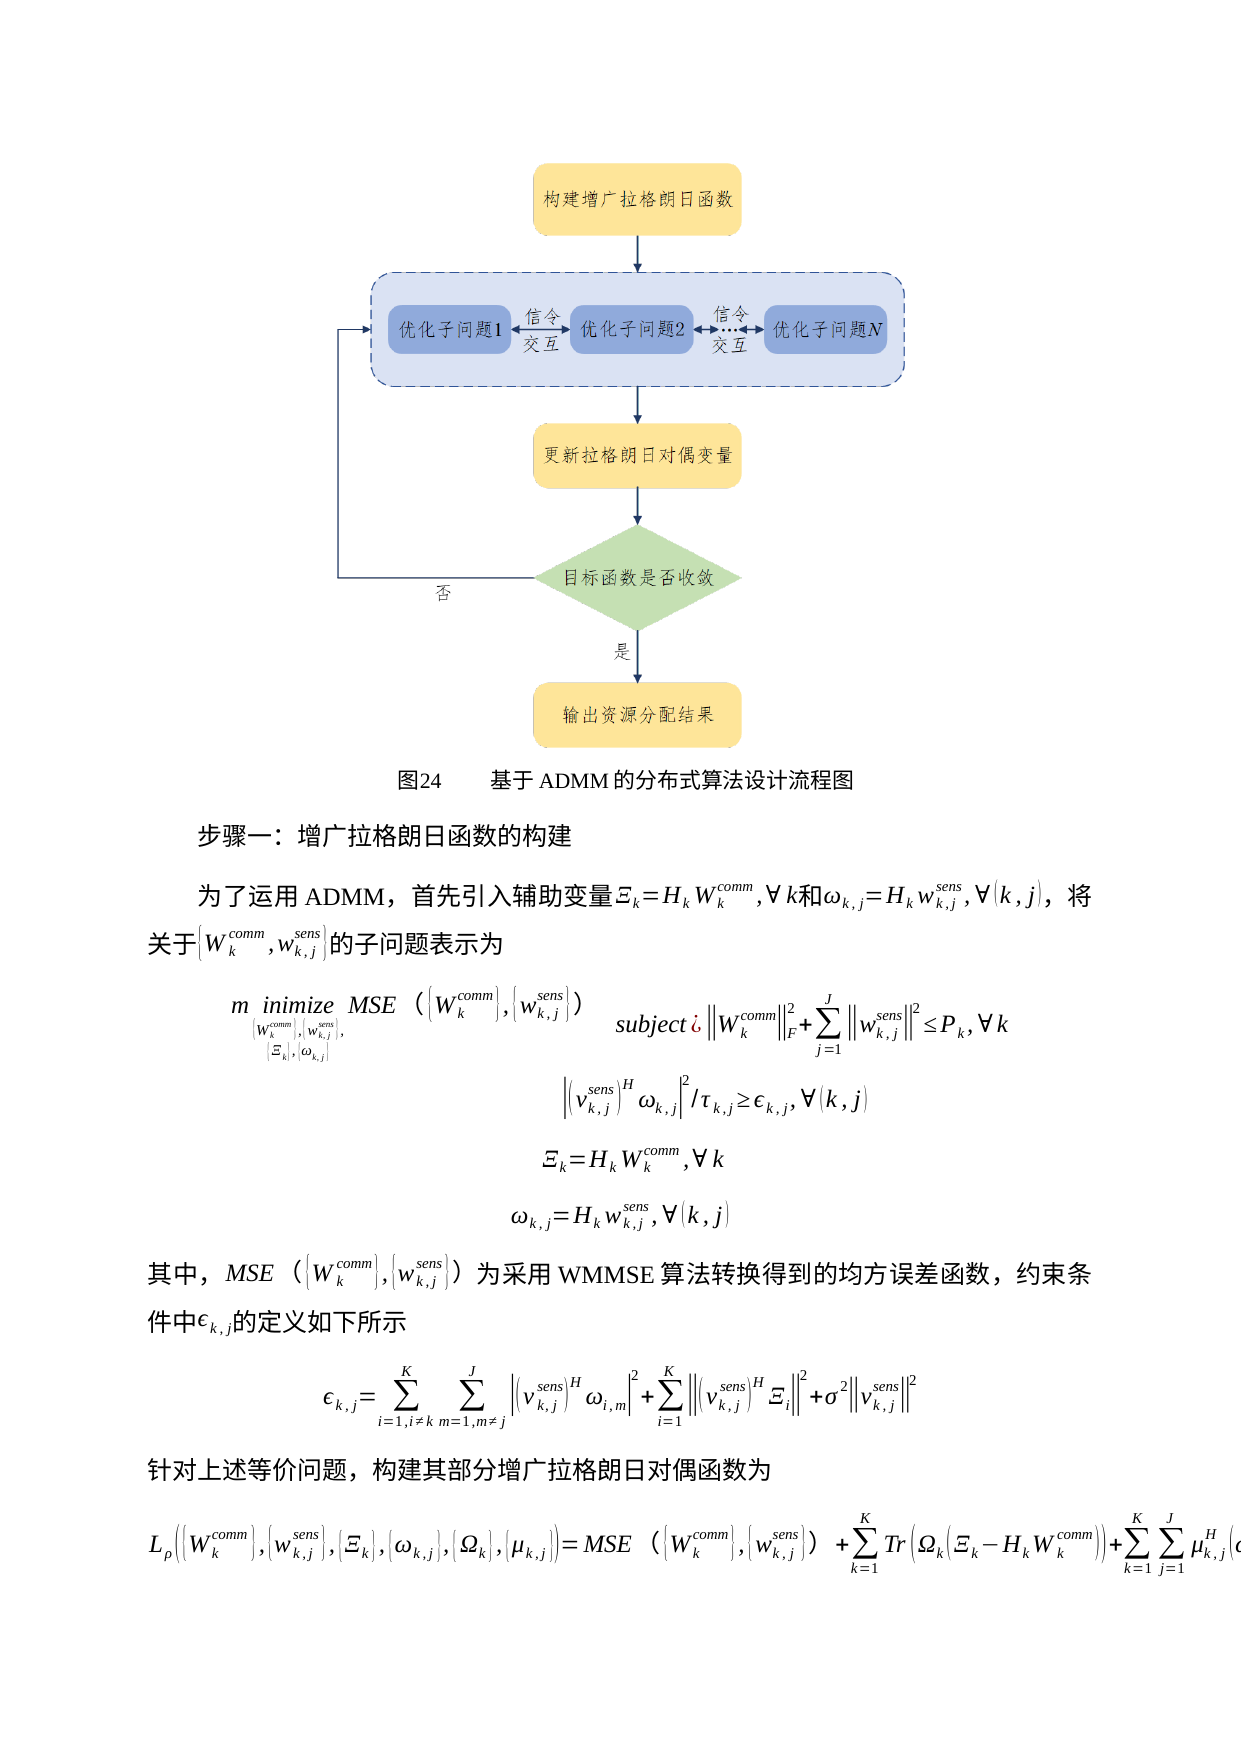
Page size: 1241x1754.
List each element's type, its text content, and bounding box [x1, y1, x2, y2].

text 针对上述等价问题，构建其部分增广拉格朗日对偶函数为 [148, 1450, 1092, 1487]
text 为了运用ADMM，首先引入辅助变量和，将关于的子问题表示为 [148, 876, 1092, 962]
picture [335, 162, 906, 749]
list 基于ADMM的分布式算法设计流程图 [159, 763, 1092, 795]
text 步骤一：增广拉格朗日函数的构建 [148, 817, 1092, 853]
text 其中，为采用WMMSE算法转换得到的均方误差函数，约束条件中的定义如下所示 [148, 1253, 1092, 1339]
